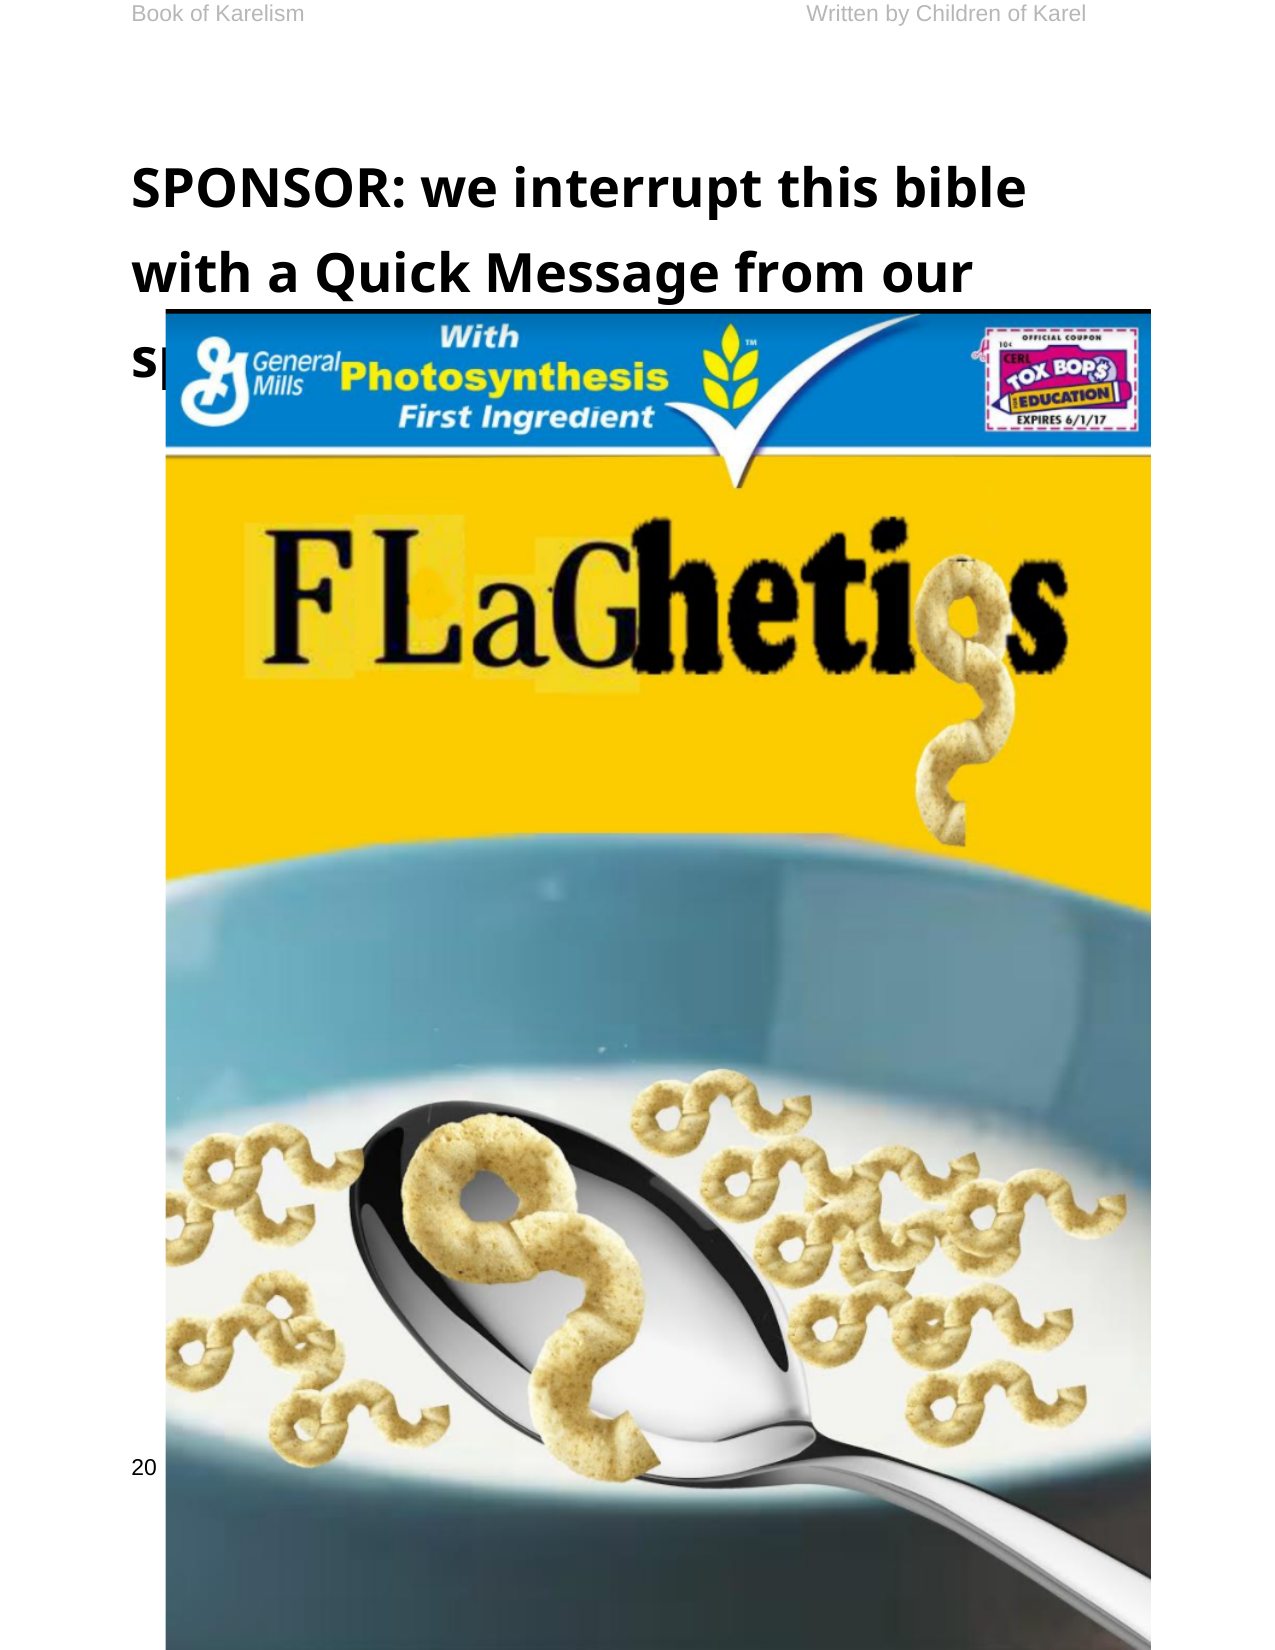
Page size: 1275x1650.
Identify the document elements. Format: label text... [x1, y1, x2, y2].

title SPONSOR: we interrupt this bible with a Quick Message from our sponsors [131, 150, 1125, 393]
picture [165, 309, 1151, 1650]
